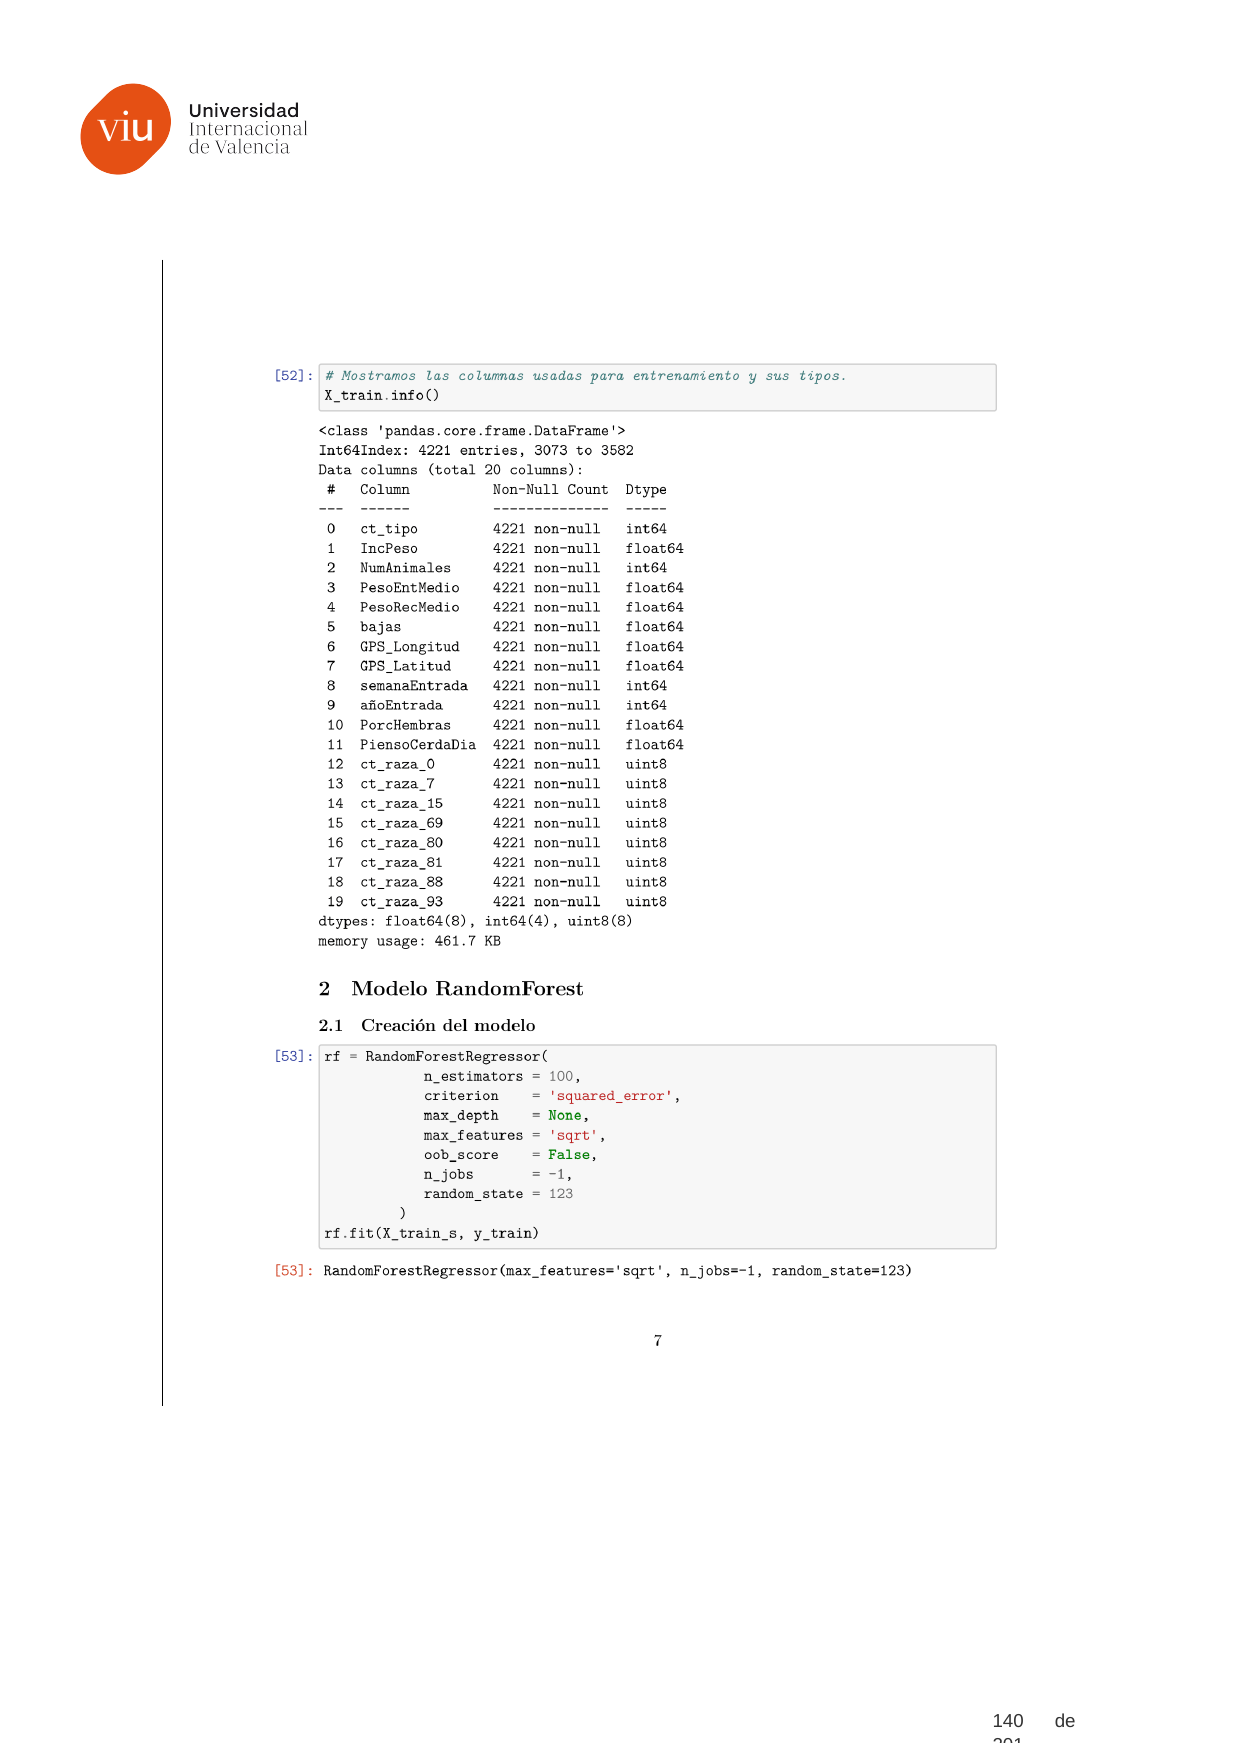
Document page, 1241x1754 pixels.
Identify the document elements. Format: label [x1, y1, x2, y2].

picture [59, 62, 329, 197]
picture [214, 259, 1101, 1406]
